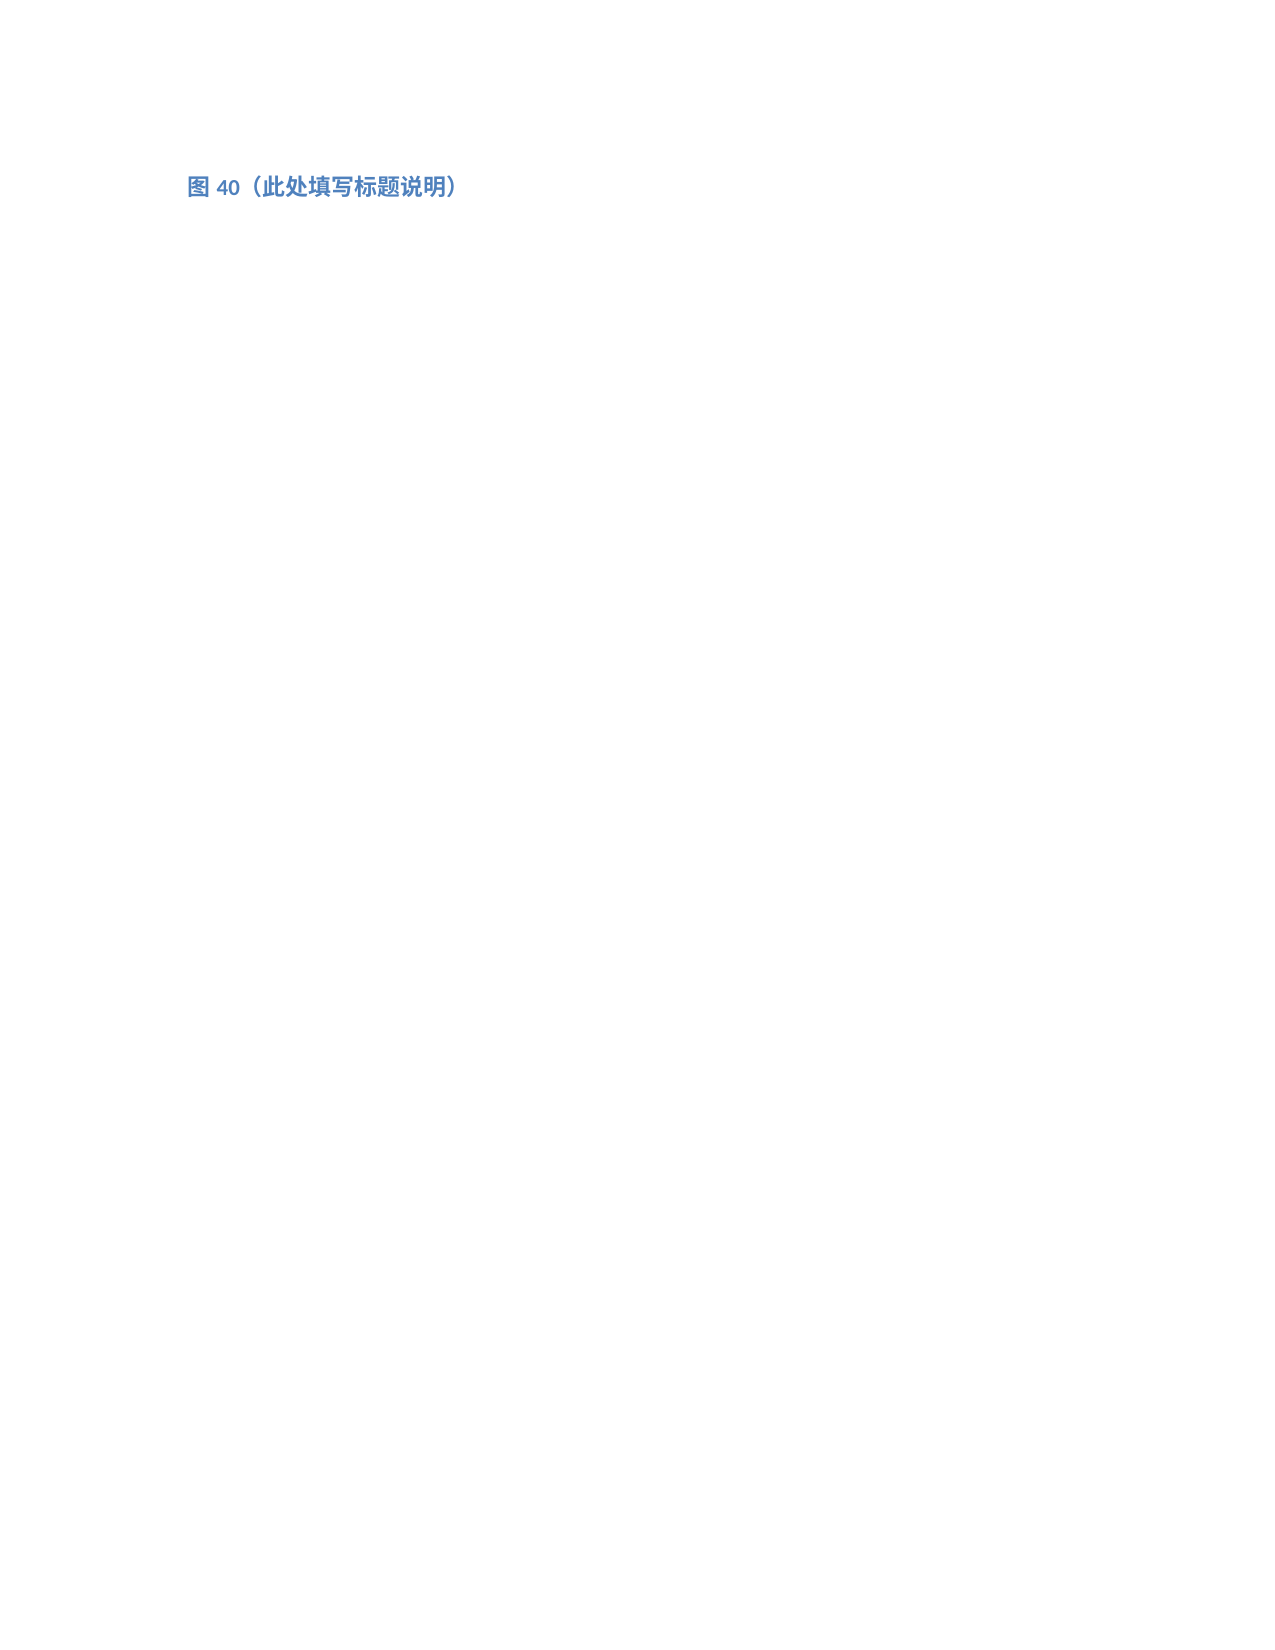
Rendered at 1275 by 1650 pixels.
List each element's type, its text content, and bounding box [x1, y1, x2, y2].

subtitle 图 40（此处填写标题说明） [187, 171, 1087, 202]
